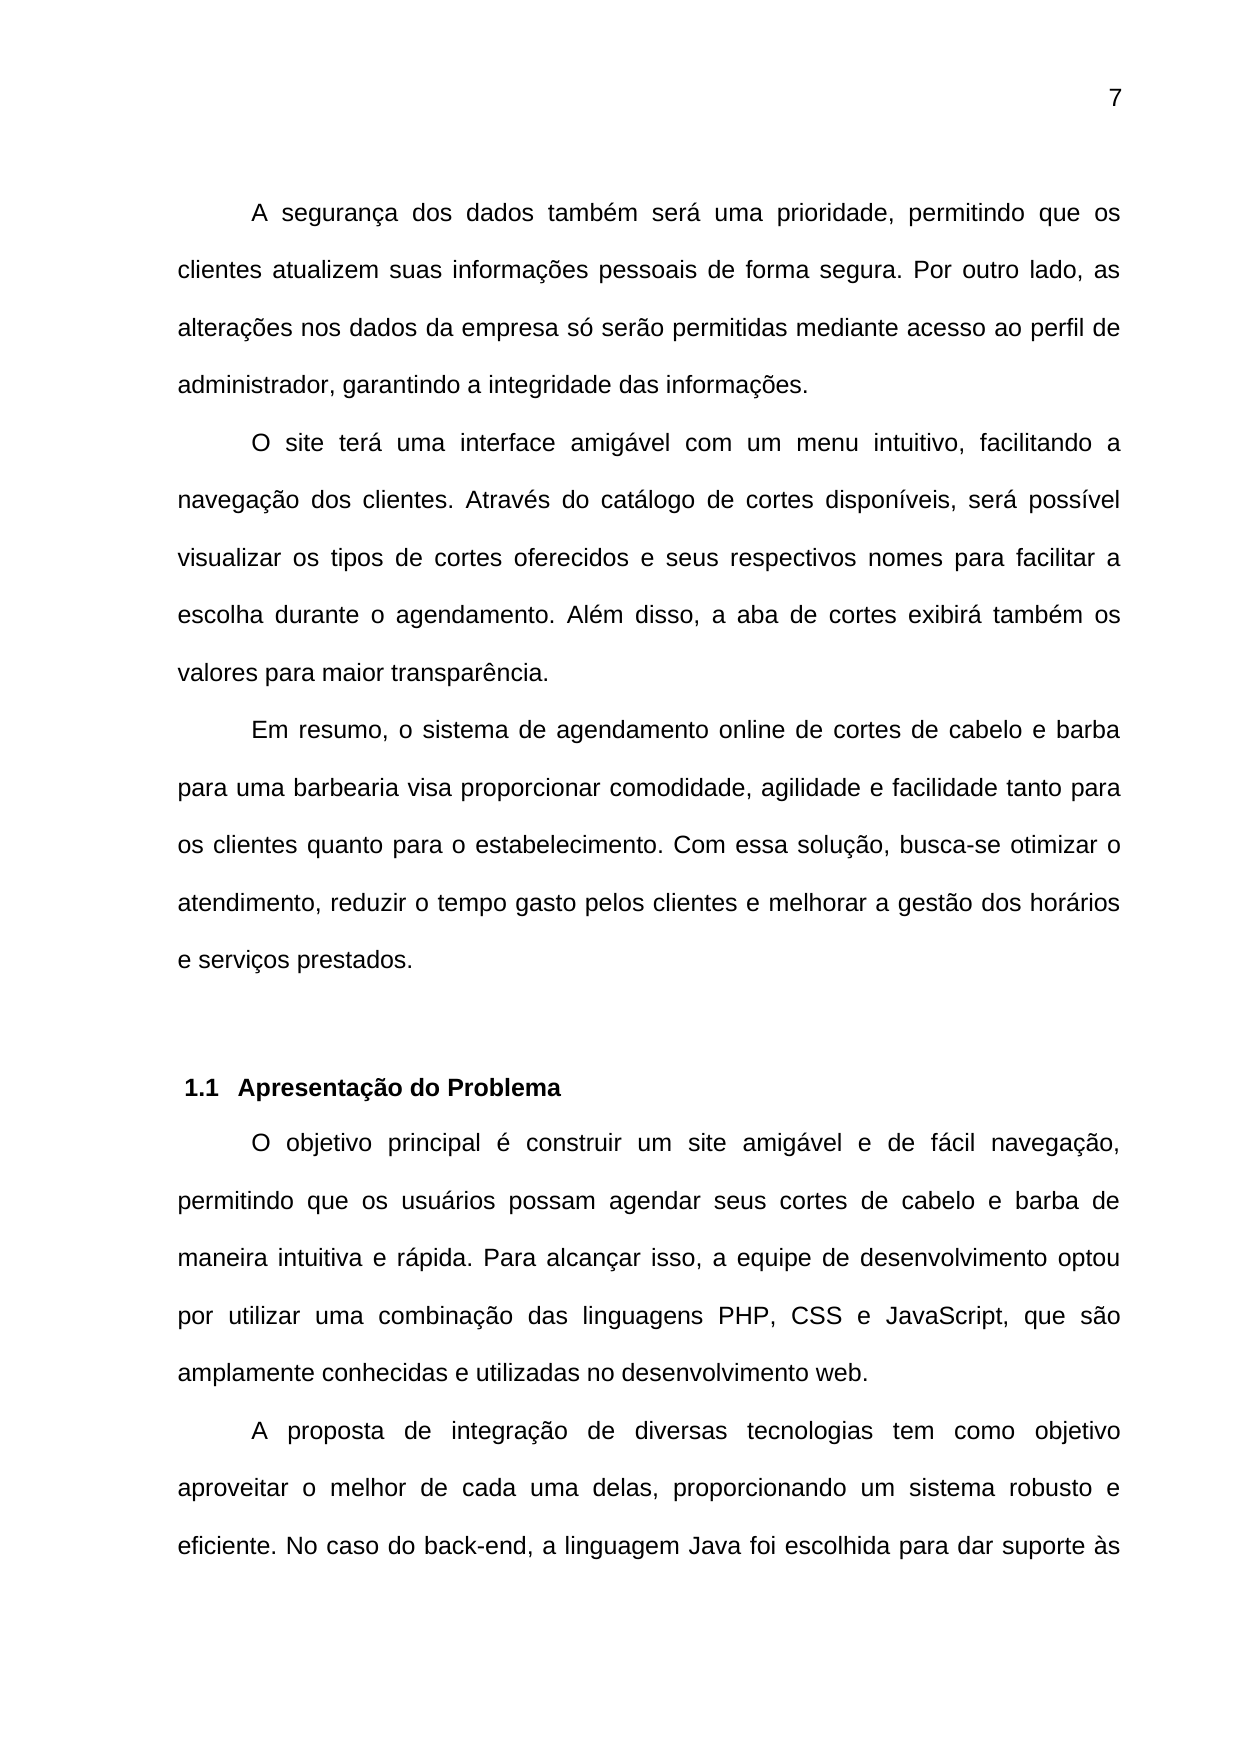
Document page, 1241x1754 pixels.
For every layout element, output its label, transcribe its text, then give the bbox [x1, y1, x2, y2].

text Em resumo, o sistema de agendamento online de cortes de cabelo e barba para uma barbearia visa proporcionar comodidade, agilidade e facilidade tanto para os clientes quanto para o estabelecimento. Com essa solução, busca-se otimizar o atendimento, reduzir o tempo gasto pelos clientes e melhorar a gestão dos horários e serviços prestados. [177, 715, 1122, 974]
text A segurança dos dados também será uma prioridade, permitindo que os clientes atualizem suas informações pessoais de forma segura. Por outro lado, as alterações nos dados da empresa só serão permitidas mediante acesso ao perfil de administrador, garantindo a integridade das informações. [177, 198, 1122, 399]
subtitle Apresentação do Problema [177, 1073, 1122, 1101]
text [177, 1416, 1122, 1559]
text O site terá uma interface amigável com um menu intuitivo, facilitando a navegação dos clientes. Através do catálogo de cortes disponíveis, será possível visualizar os tipos de cortes oferecidos e seus respectivos nomes para facilitar a escolha durante o agendamento. Além disso, a aba de cortes exibirá também os valores para maior transparência. [177, 428, 1122, 686]
text O objetivo principal é construir um site amigável e de fácil navegação, permitindo que os usuários possam agendar seus cortes de cabelo e barba de maneira intuitiva e rápida. Para alcançar isso, a equipe de desenvolvimento optou por utilizar uma combinação das linguagens PHP, CSS e JavaScript, que são amplamente conhecidas e utilizadas no desenvolvimento web. [177, 1128, 1122, 1387]
